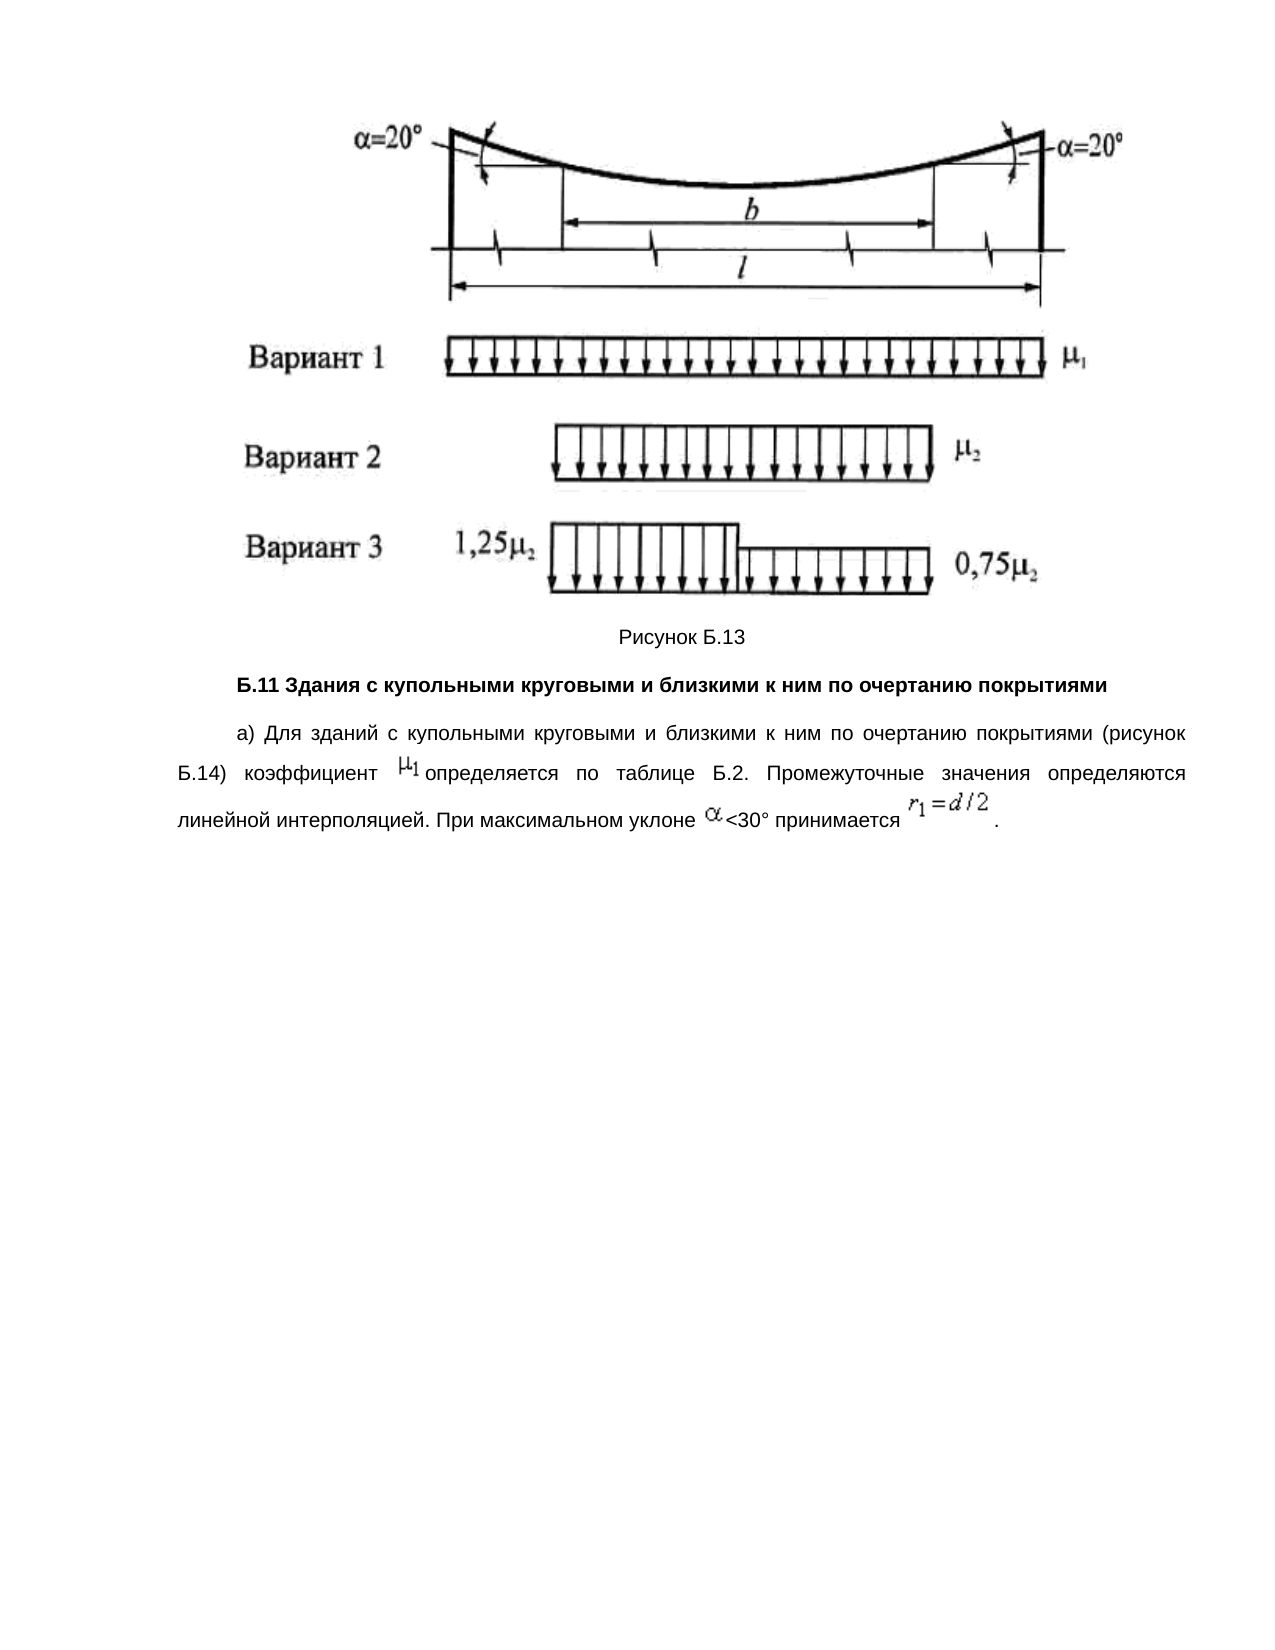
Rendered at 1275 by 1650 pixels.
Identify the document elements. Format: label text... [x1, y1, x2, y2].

picture [906, 785, 994, 828]
text Рисунок Б.13 [177, 625, 1186, 649]
text Б.11 Здания с купольными круговыми и близкими к ним по очертанию покрытиями [177, 673, 1186, 697]
picture [242, 118, 1123, 597]
text а) Для зданий с купольными круговыми и близкими к ним по очертанию покрытиями (рисунок Б.14) коэффициент определяется по таблице Б.2. Промежуточные значения определяются линейной интерполяцией. При максимальном уклоне <30° принимается . [177, 721, 1186, 832]
picture [702, 803, 726, 828]
picture [395, 744, 425, 781]
